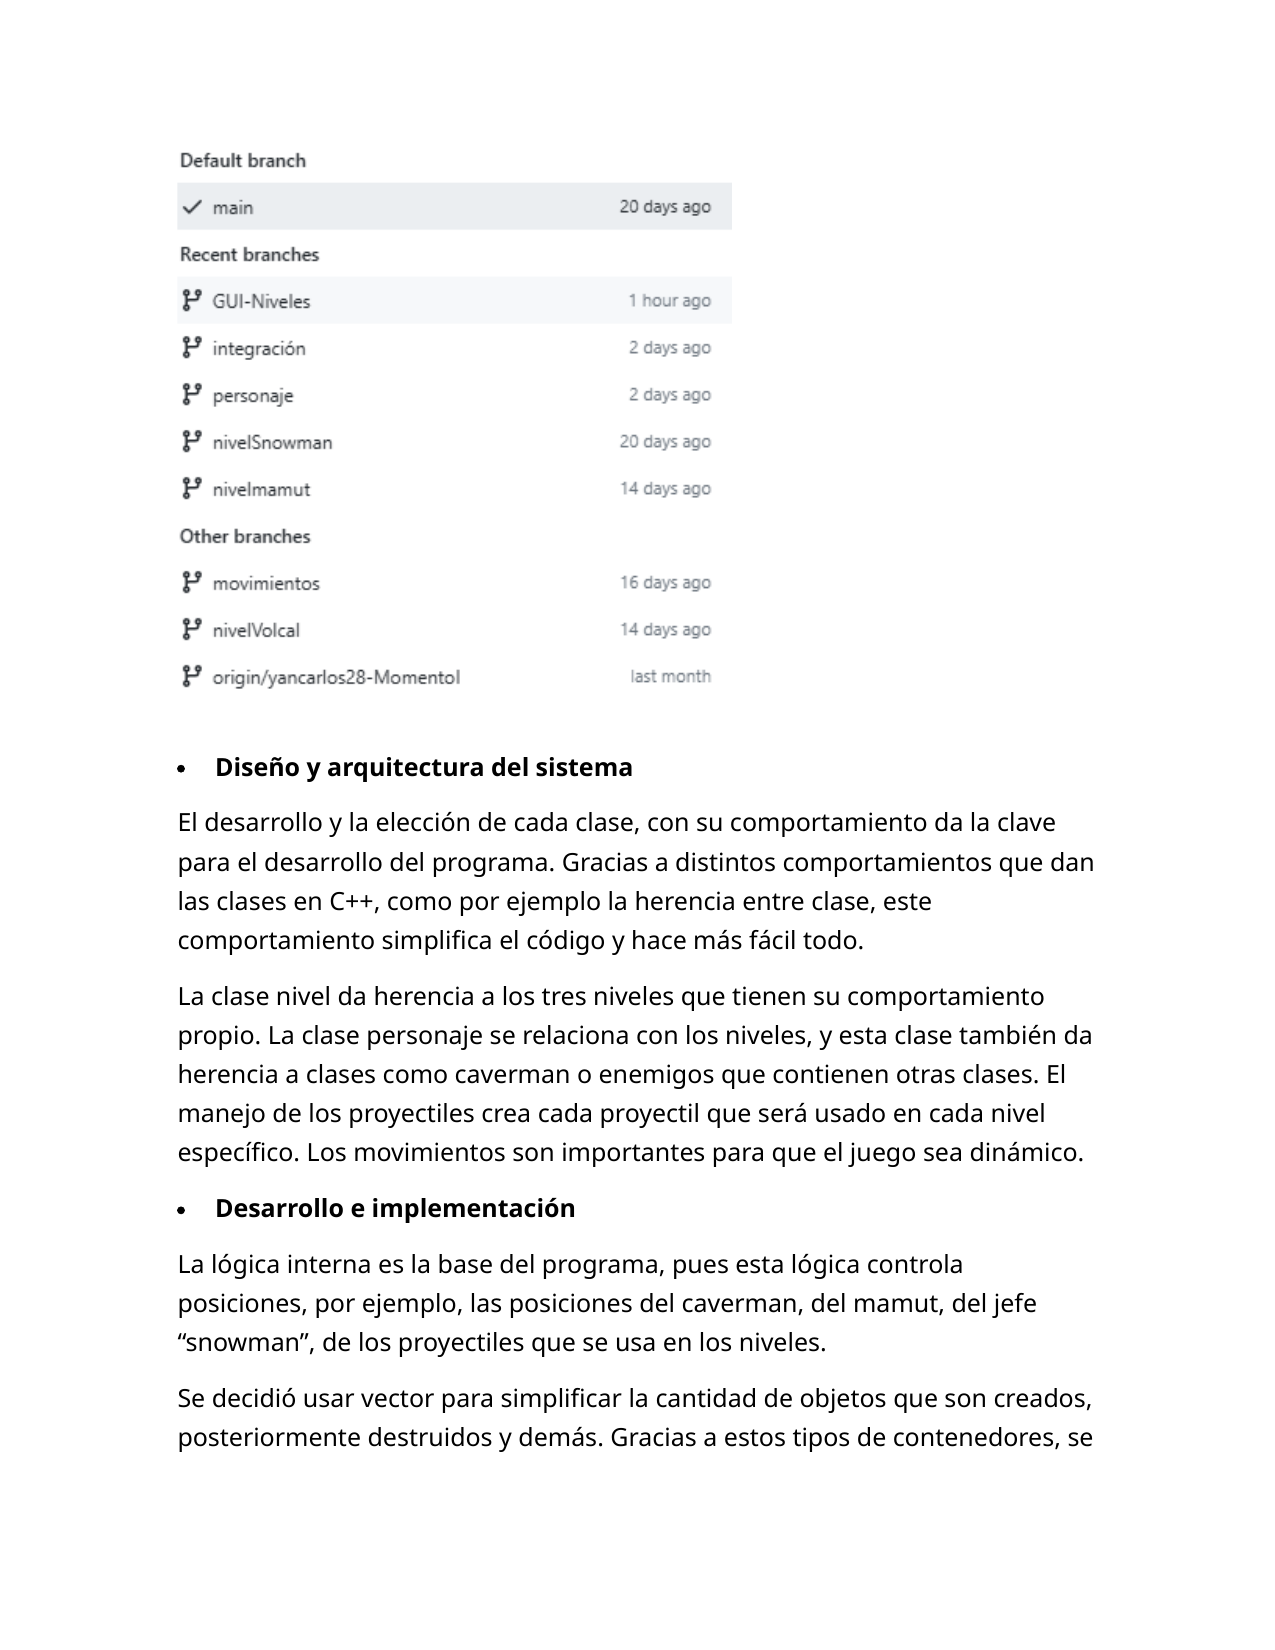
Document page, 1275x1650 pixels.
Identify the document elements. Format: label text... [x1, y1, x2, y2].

text La lógica interna es la base del programa, pues esta lógica controla posiciones, por ejemplo, las posiciones del caverman, del mamut, del jefe “snowman”, de los proyectiles que se usa en los niveles. [177, 1247, 1098, 1359]
list Diseño y arquitectura del sistema [177, 749, 1098, 783]
text La clase nivel da herencia a los tres niveles que tienen su comportamiento propio. La clase personaje se relaciona con los niveles, y esta clase también da herencia a clases como caverman o enemigos que contienen otras clases. El manejo de los proyectiles crea cada proyectil que será usado en cada nivel específico. Los movimientos son importantes para que el juego sea dinámico. [177, 978, 1098, 1169]
list Desarrollo e implementación [177, 1191, 1098, 1225]
text El desarrollo y la elección de cada clase, con su comportamiento da la clave para el desarrollo del programa. Gracias a distintos comportamientos que dan las clases en C++, como por ejemplo la herencia entre clase, este comportamiento simplifica el código y hace más fácil todo. [177, 805, 1098, 957]
picture [177, 147, 732, 728]
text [177, 1381, 1098, 1454]
